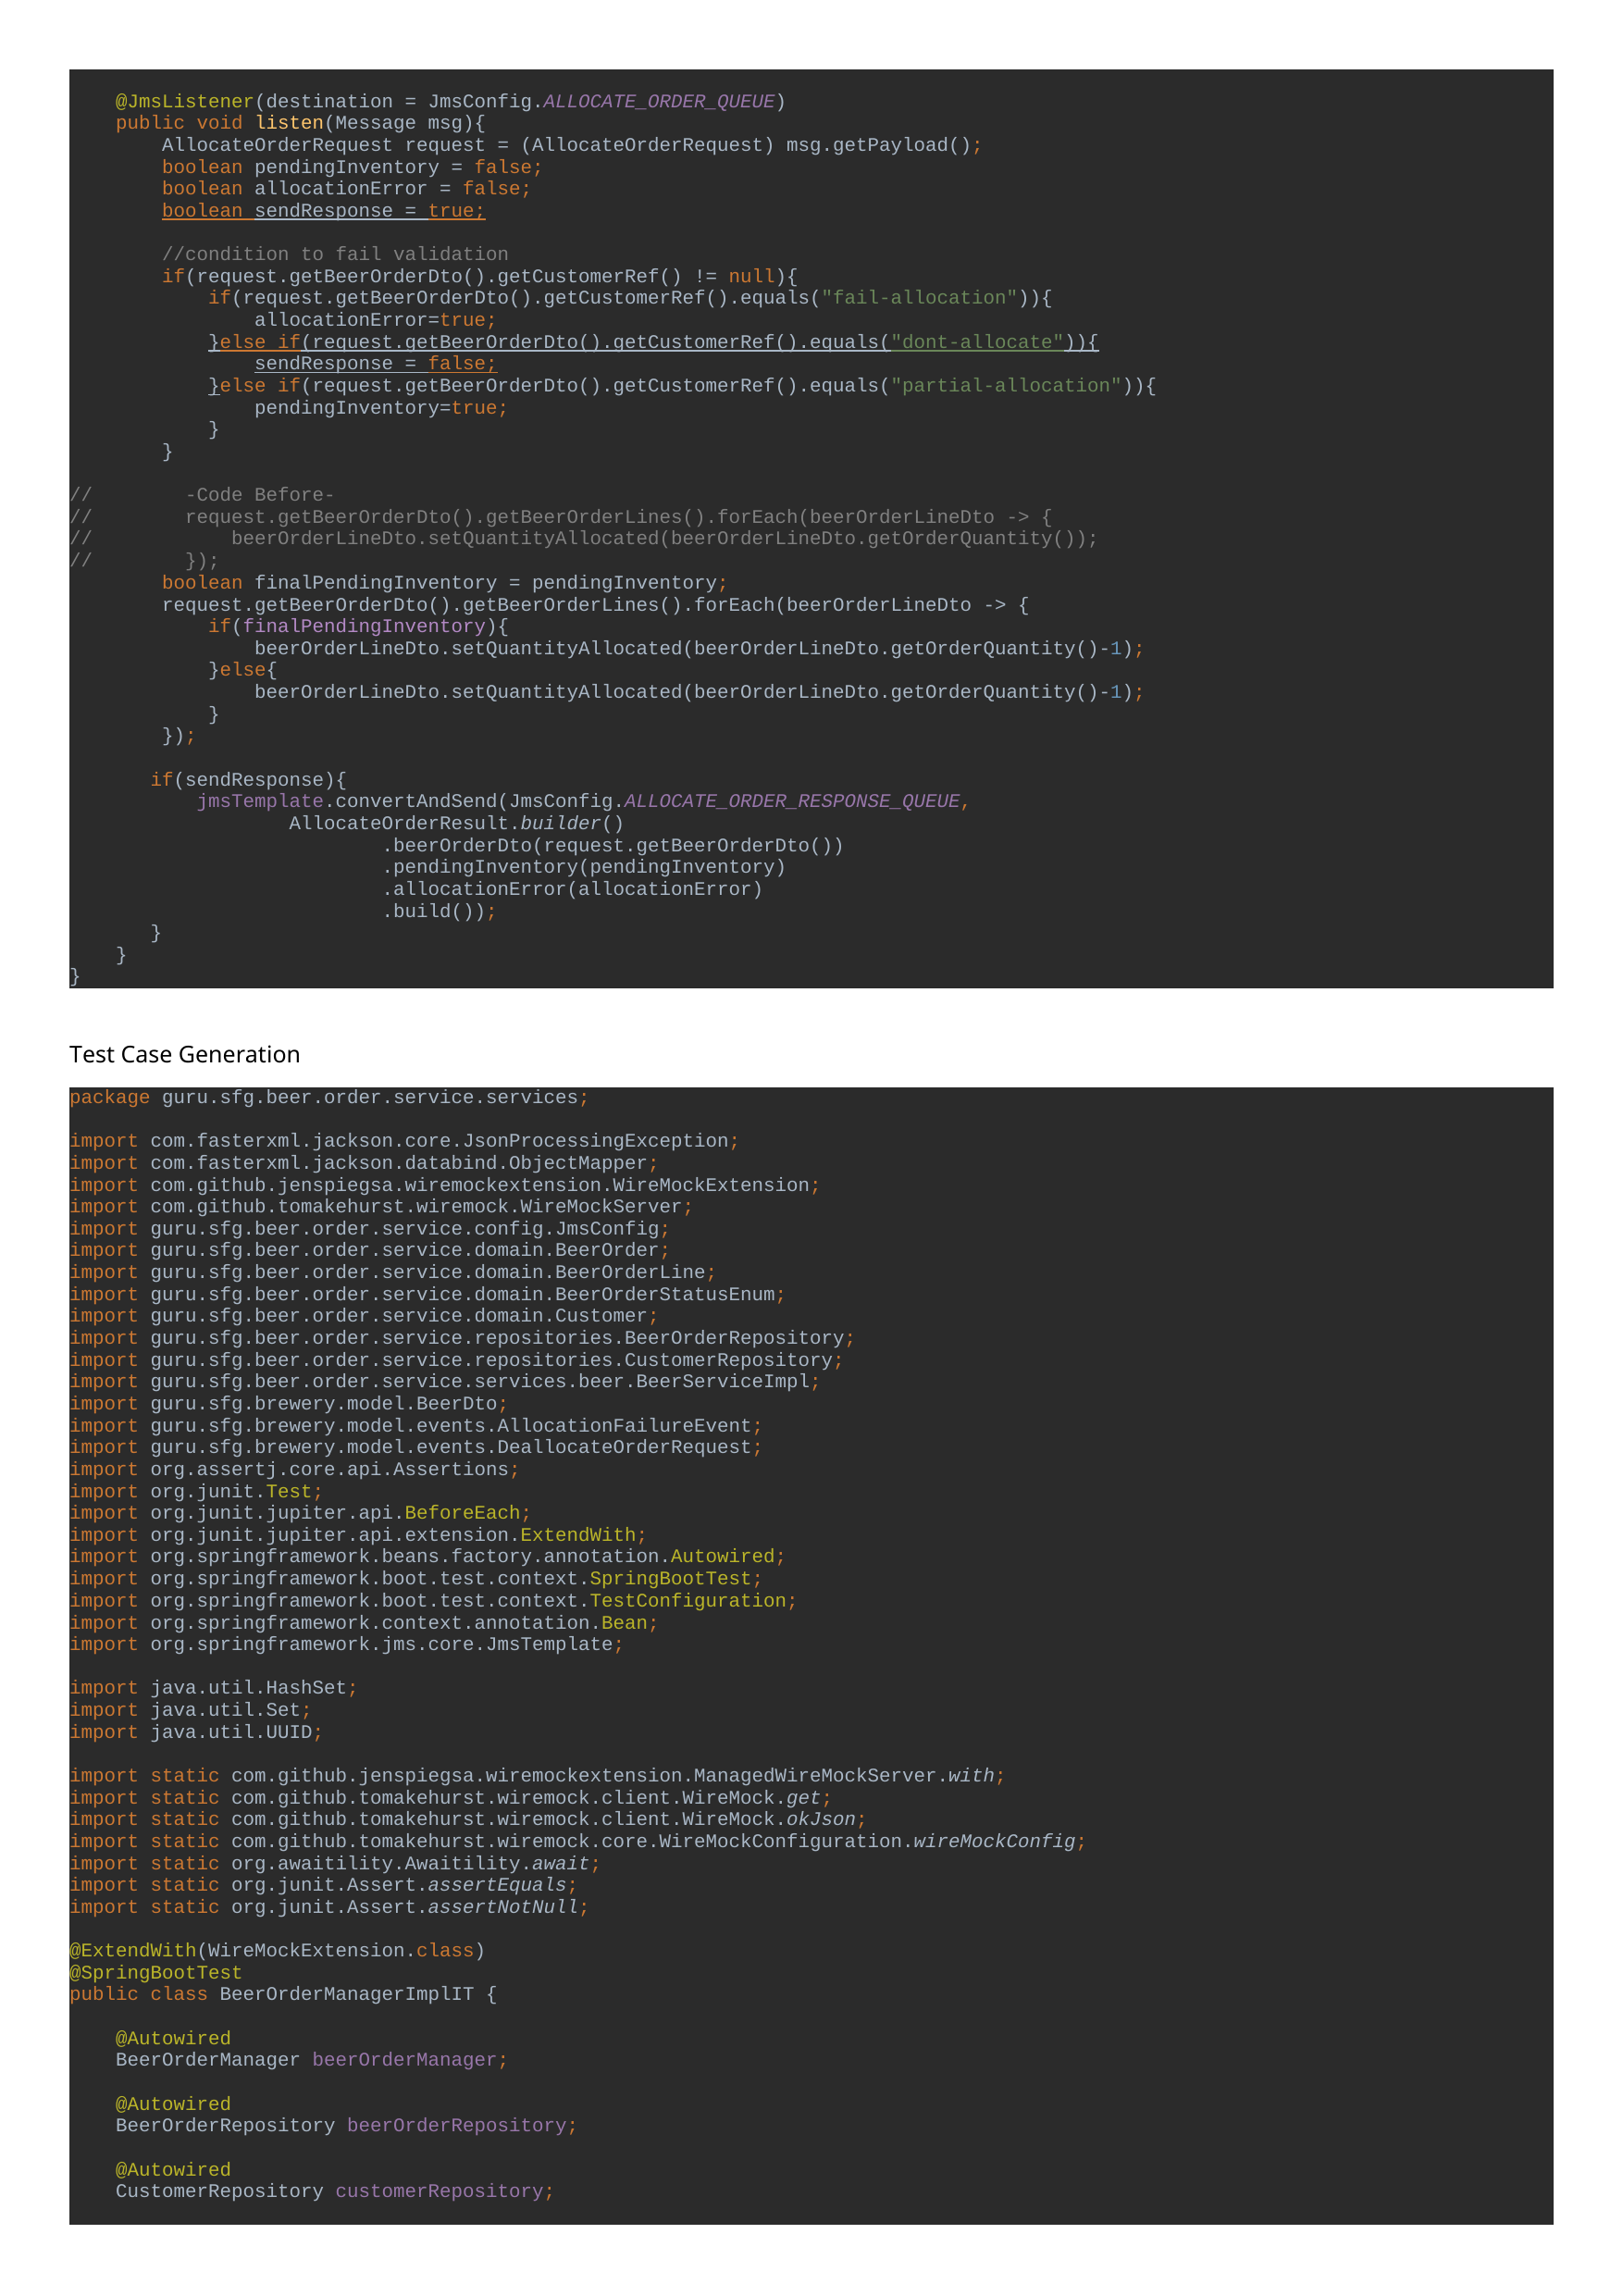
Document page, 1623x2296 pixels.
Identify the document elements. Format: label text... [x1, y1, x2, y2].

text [69, 1087, 1554, 2225]
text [69, 69, 1554, 988]
text Test Case Generation [69, 1038, 1554, 1070]
